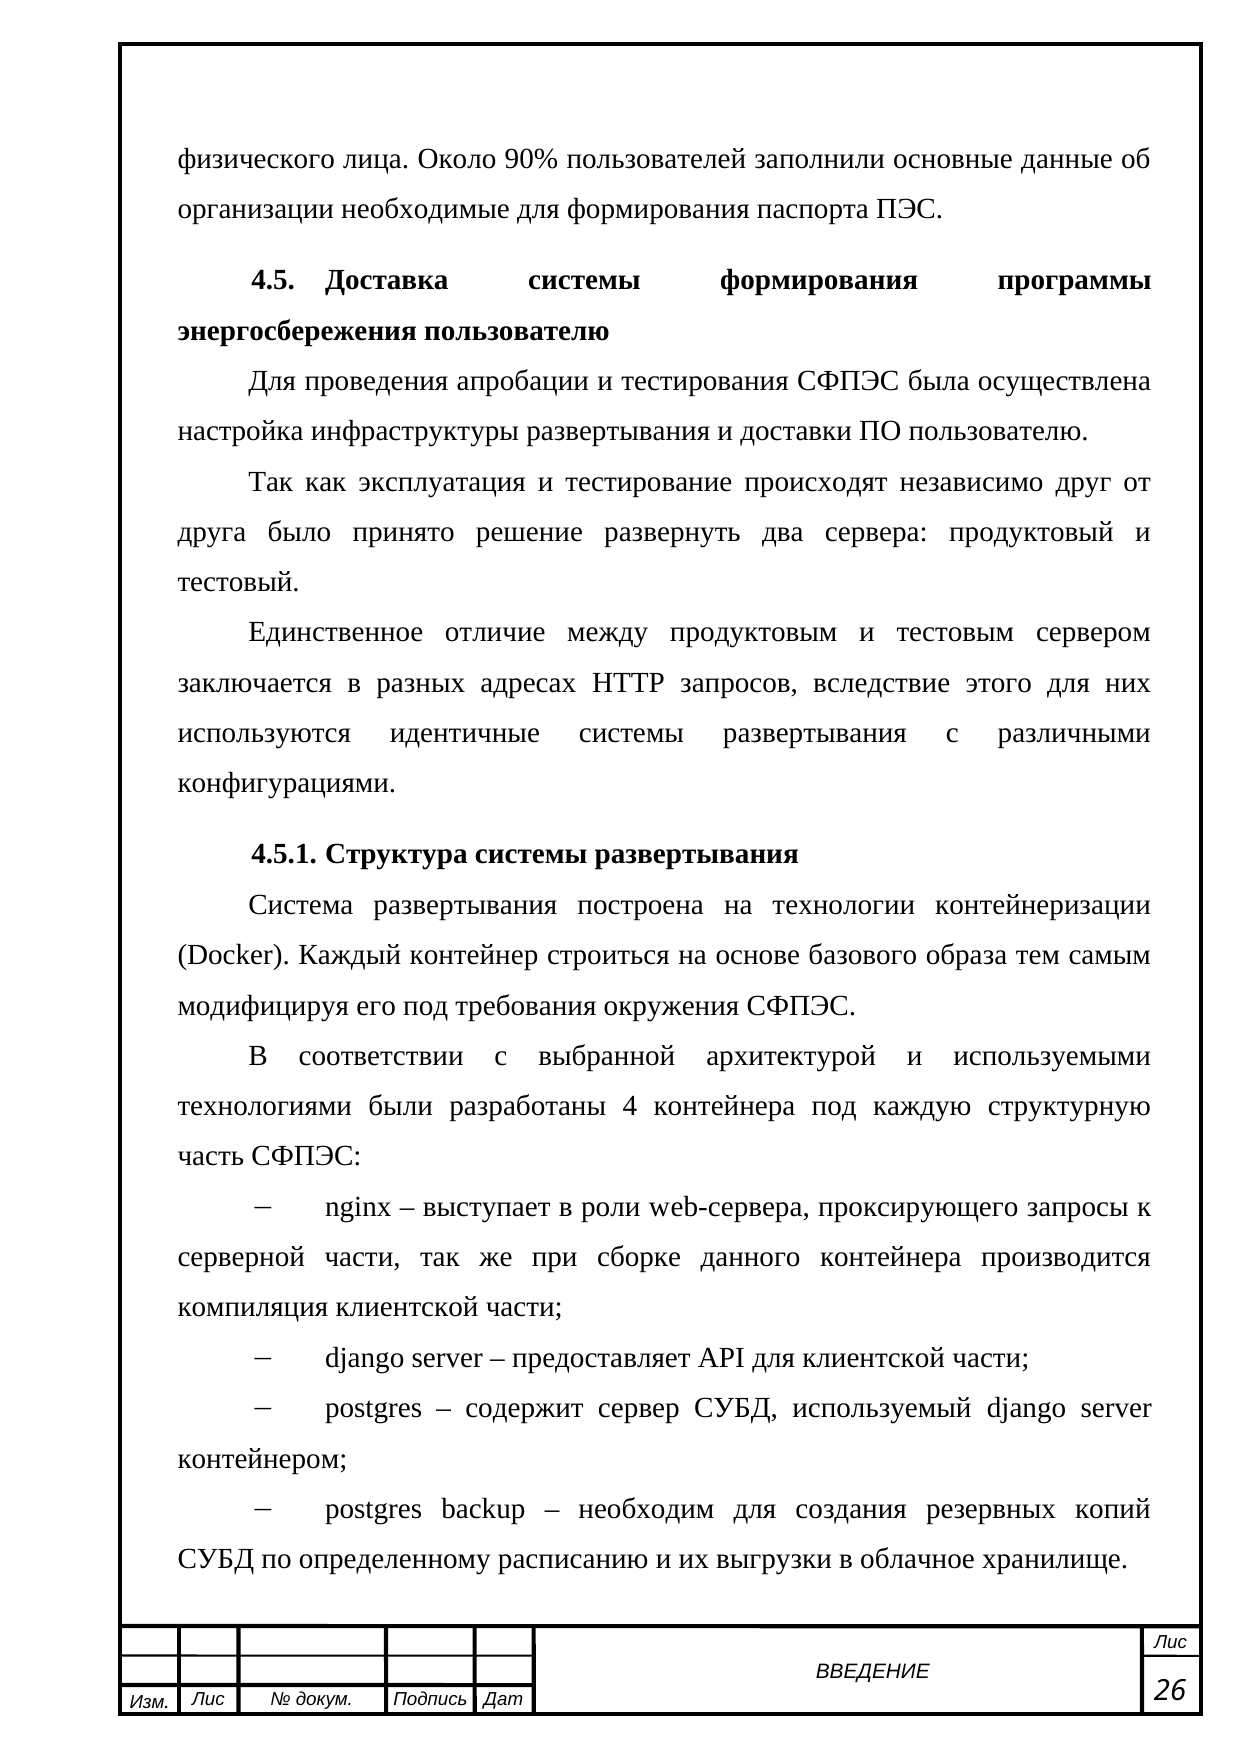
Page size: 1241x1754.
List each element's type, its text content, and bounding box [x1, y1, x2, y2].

text В соответствии с выбранной архитектурой и используемыми технологиями были разработаны 4 контейнера под каждую структурную часть СФПЭС: [177, 1038, 1152, 1172]
list nginx – выступает в роли web-cервера, проксирующего запросы к серверной части, так же при сборке данного контейнера производится компиляция клиентской части; [177, 1189, 1152, 1323]
subtitle Доставка системы формирования программы энергосбережения пользователю [177, 262, 1152, 346]
list postgres – содержит сервер СУБД, используемый django server контейнером; [177, 1390, 1152, 1474]
list postgres backup – необходим для создания резервных копий СУБД по определенному расписанию и их выгрузки в облачное хранилище. [177, 1491, 1152, 1575]
text Так как эксплуатация и тестирование происходят независимо друг от друга было принято решение развернуть два сервера: продуктовый и тестовый. [177, 464, 1152, 598]
text Для проведения апробации и тестирования СФПЭС была осуществлена настройка инфраструктуры развертывания и доставки ПО пользователю. [177, 363, 1152, 447]
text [177, 141, 1152, 225]
text Система развертывания построена на технологии контейнеризации (Docker). Каждый контейнер строиться на основе базового образа тем самым модифицируя его под требования окружения СФПЭС. [177, 887, 1152, 1021]
subtitle Структура системы развертывания [177, 837, 1152, 870]
list django server – предоставляет API для клиентской части; [177, 1340, 1152, 1373]
text Единственное отличие между продуктовым и тестовым сервером заключается в разных адресах HTTP запросов, вследствие этого для них используются идентичные системы развертывания с различными конфигурациями. [177, 614, 1152, 799]
